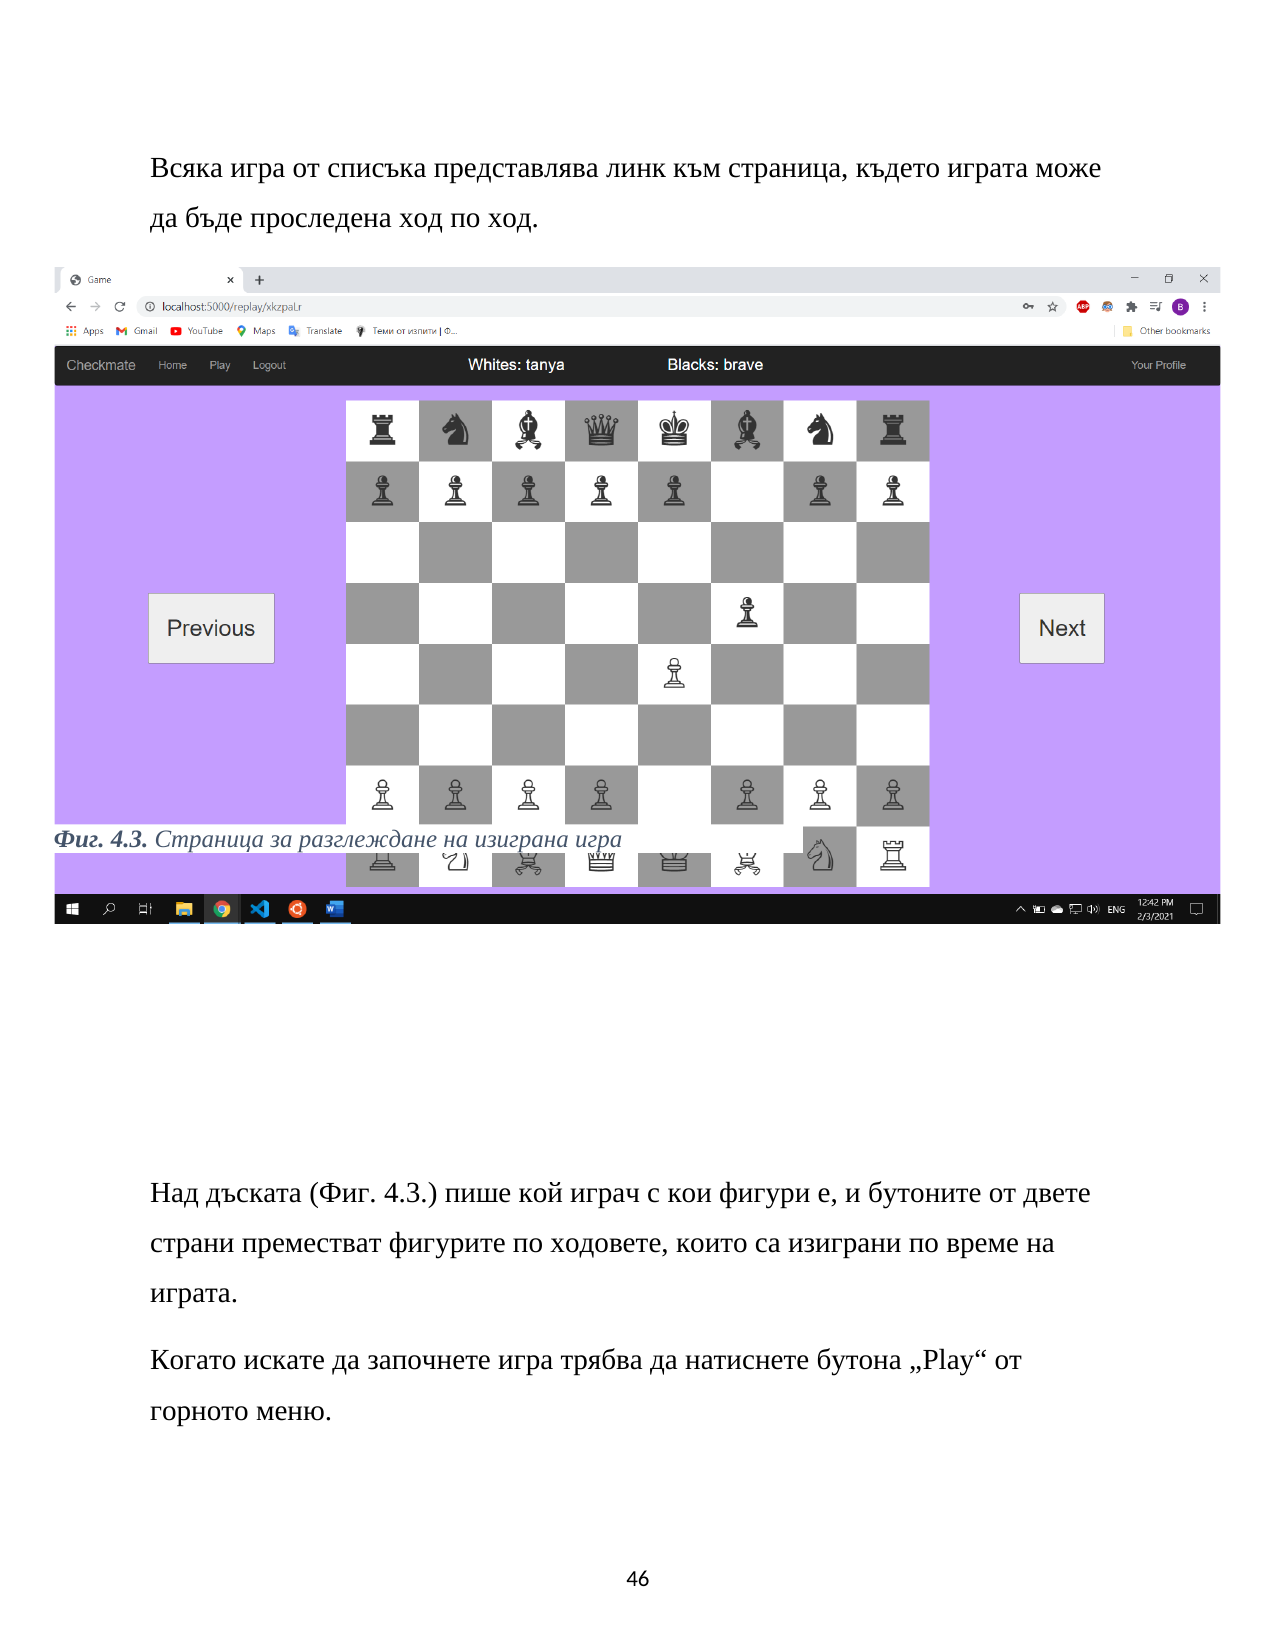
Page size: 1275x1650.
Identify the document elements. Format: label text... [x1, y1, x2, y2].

text Над дъската (Фиг. 4.3.) пише кой играч с кои фигури е, и бутоните от двете страни преместват фигурите по ходовете, които са изиграни по време на играта. [150, 1175, 1125, 1309]
text Всяка игра от списъка представлява линк към страница, където играта може да бъде проследена ход по ход. [150, 150, 1125, 234]
picture [54, 267, 1221, 924]
text Когато искате да започнете игра трябва да натиснете бутона „Play“ от горното меню. [150, 1342, 1125, 1426]
